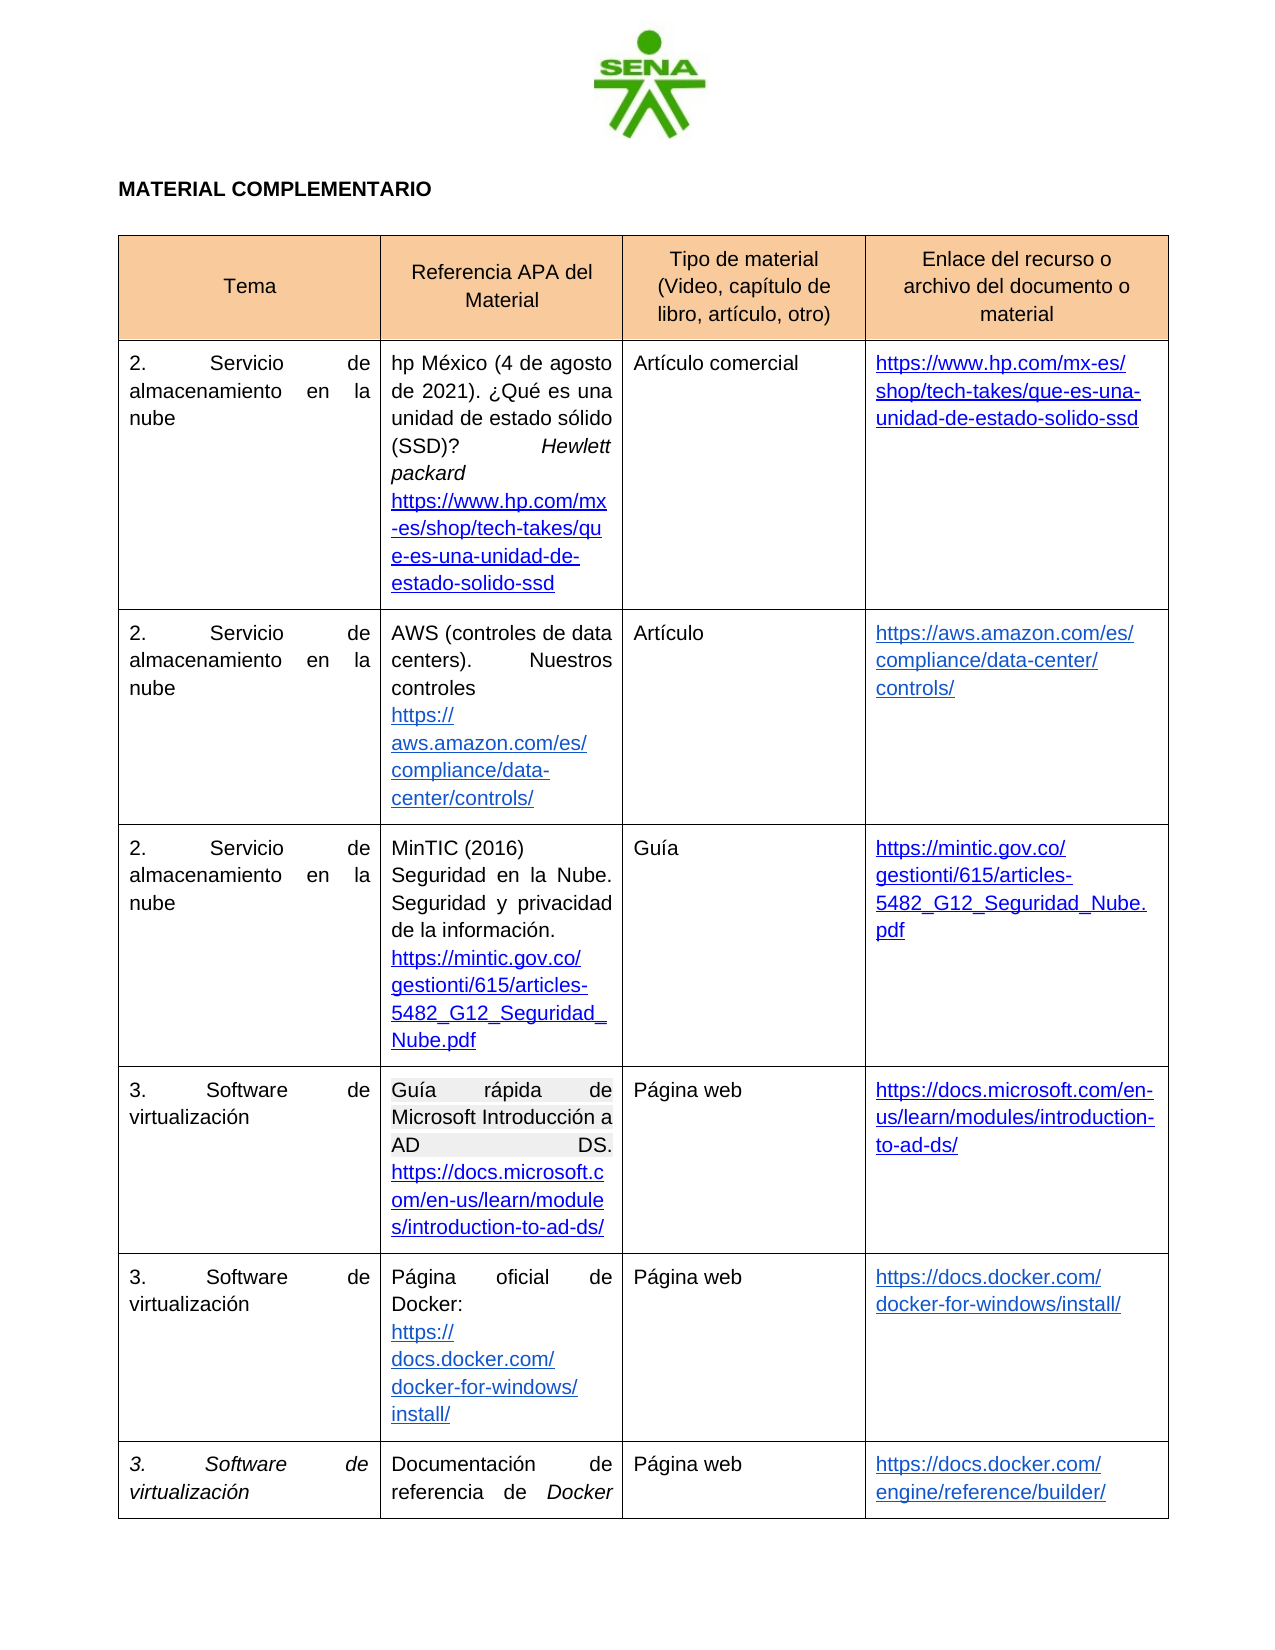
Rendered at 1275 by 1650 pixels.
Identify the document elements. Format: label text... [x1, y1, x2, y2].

table_cell 3. Software de virtualización [119, 1254, 380, 1441]
table_cell https://docs.docker.com/docker-for-windows/install/ [866, 1254, 1168, 1441]
table_cell 2. Servicio de almacenamiento en la nube [119, 825, 380, 1066]
text MATERIAL COMPLEMENTARIO [118, 177, 1157, 201]
table_cell Artículo comercial [623, 341, 865, 609]
table_header Enlace del recurso o archivo del documento o material [866, 236, 1168, 339]
table_cell https://mintic.gov.co/gestionti/615/articles-5482_G12_Seguridad_Nube.pdf [866, 825, 1168, 1066]
table_cell 2. Servicio de almacenamiento en la nube [119, 610, 380, 824]
table_cell Página web [623, 1254, 865, 1441]
table_cell Guía [623, 825, 865, 1066]
table_cell 3. Software de virtualización [119, 1442, 380, 1518]
table_cell Guía rápida de Microsoft Introducción a AD DS. https://docs.microsoft.com/en-us/learn/modules/introduction-to-ad-ds/ [381, 1067, 622, 1253]
table_cell MinTIC (2016) Seguridad en la Nube. Seguridad y privacidad de la información. https://mintic.gov.co/gestionti/615/articles-5482_G12_Seguridad_Nube.pdf [381, 825, 622, 1066]
table_cell AWS (controles de data centers). Nuestros controles https://aws.amazon.com/es/compliance/data-center/controls/ [381, 610, 622, 824]
table_cell Artículo [623, 610, 865, 824]
table_cell Documentación de referencia de Docker sobre archivos Dockerfile https://docs.docker.com/engine/reference/builder/ [381, 1442, 622, 1518]
table_header Tema [119, 236, 380, 339]
table_header Tipo de material (Video, capítulo de libro, artículo, otro) [623, 236, 865, 339]
table_cell https://docs.docker.com/engine/reference/builder/ [866, 1442, 1168, 1518]
table_cell hp México (4 de agosto de 2021). ¿Qué es una unidad de estado sólido (SSD)? Hewlett packard https://www.hp.com/mx-es/shop/tech-takes/que-es-una-unidad-de-estado-solido-ssd [381, 341, 622, 609]
table_cell 2. Servicio de almacenamiento en la nube [119, 341, 380, 609]
table_cell Página web [623, 1067, 865, 1253]
table_cell 3. Software de virtualización [119, 1067, 380, 1253]
picture [593, 21, 712, 147]
table_cell https://docs.microsoft.com/en-us/learn/modules/introduction-to-ad-ds/ [866, 1067, 1168, 1253]
table_cell Página oficial de Docker: https://docs.docker.com/docker-for-windows/install/ [381, 1254, 622, 1441]
table_cell Página web [623, 1442, 865, 1518]
table_cell https://www.hp.com/mx-es/shop/tech-takes/que-es-una-unidad-de-estado-solido-ssd [866, 341, 1168, 609]
table_cell https://aws.amazon.com/es/compliance/data-center/controls/ [866, 610, 1168, 824]
table_header Referencia APA del Material [381, 236, 622, 339]
